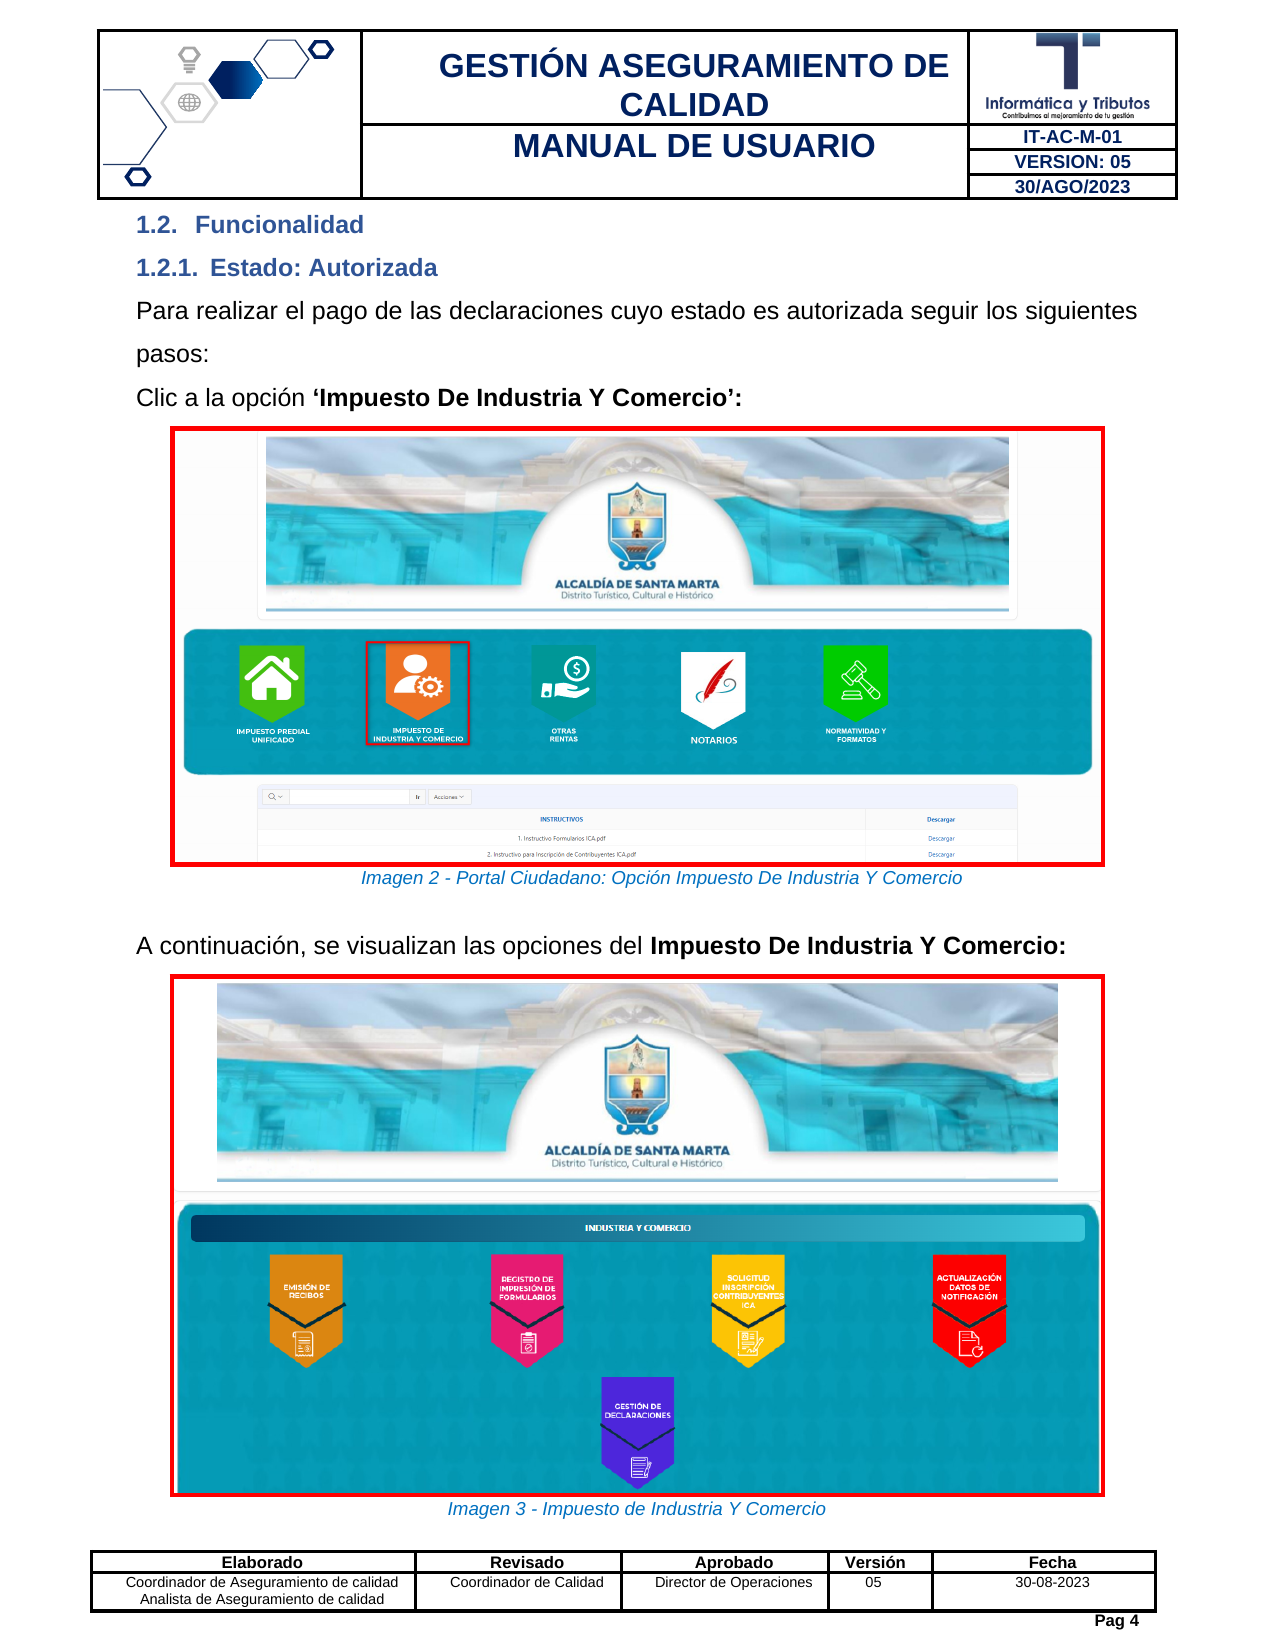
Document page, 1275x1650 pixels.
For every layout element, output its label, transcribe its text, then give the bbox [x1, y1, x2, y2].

picture [985, 32, 1150, 120]
picture [175, 431, 1101, 862]
text Clic a la opción ‘Impuesto De Industria Y Comercio’: [136, 383, 1139, 411]
subtitle Funcionalidad [136, 210, 1139, 239]
subtitle Estado: Autorizada [136, 253, 1139, 282]
text A continuación, se visualizan las opciones del Impuesto De Industria Y Comercio: [136, 931, 1139, 960]
text Imagen 3 - Impuesto de Industria Y Comercio [136, 1497, 1139, 1519]
picture [174, 979, 1101, 1493]
text Imagen 2 - Portal Ciudadano: Opción Impuesto De Industria Y Comercio [186, 867, 1139, 888]
text Para realizar el pago de las declaraciones cuyo estado es autorizada seguir los siguientes pasos: [136, 296, 1139, 368]
